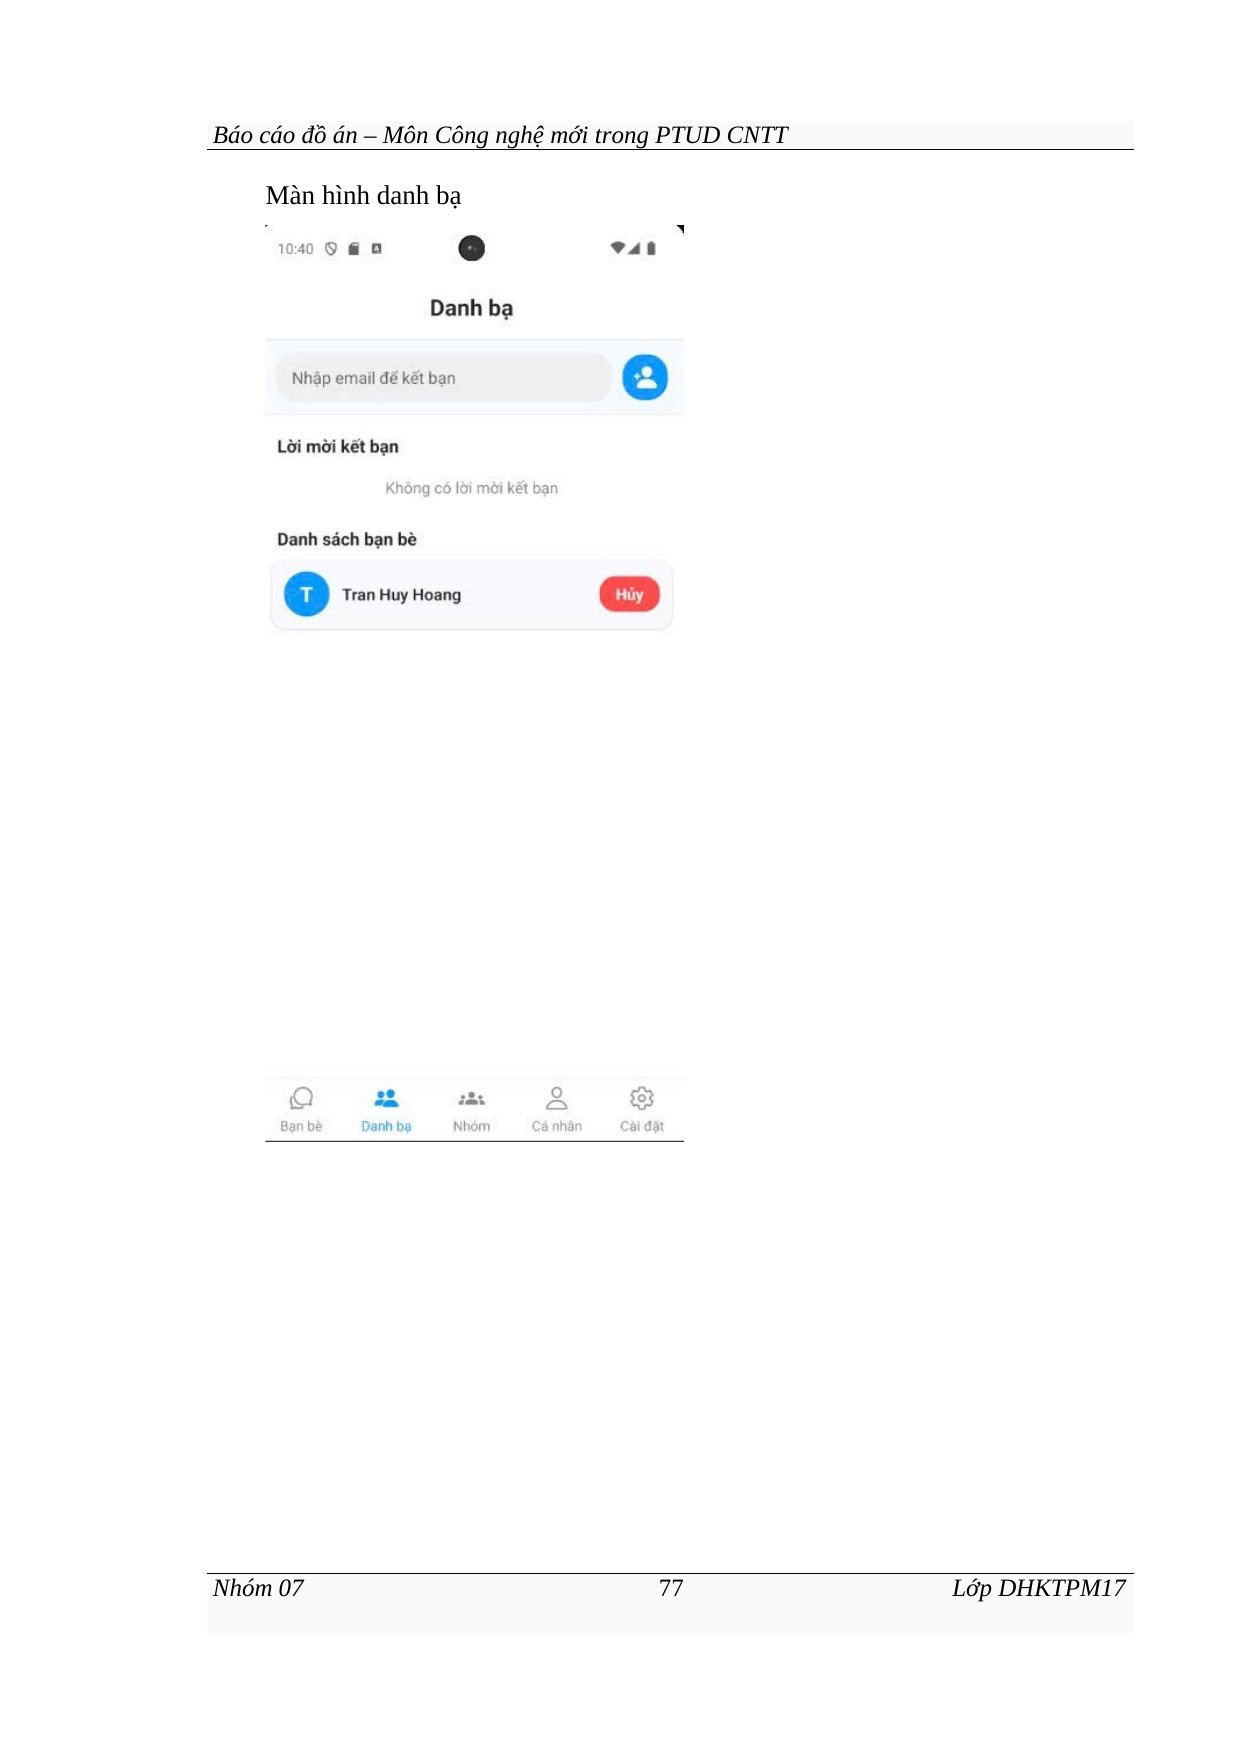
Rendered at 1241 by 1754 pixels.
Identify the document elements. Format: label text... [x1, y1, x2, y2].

picture [265, 225, 684, 1142]
text Màn hình danh bạ [207, 179, 1122, 210]
